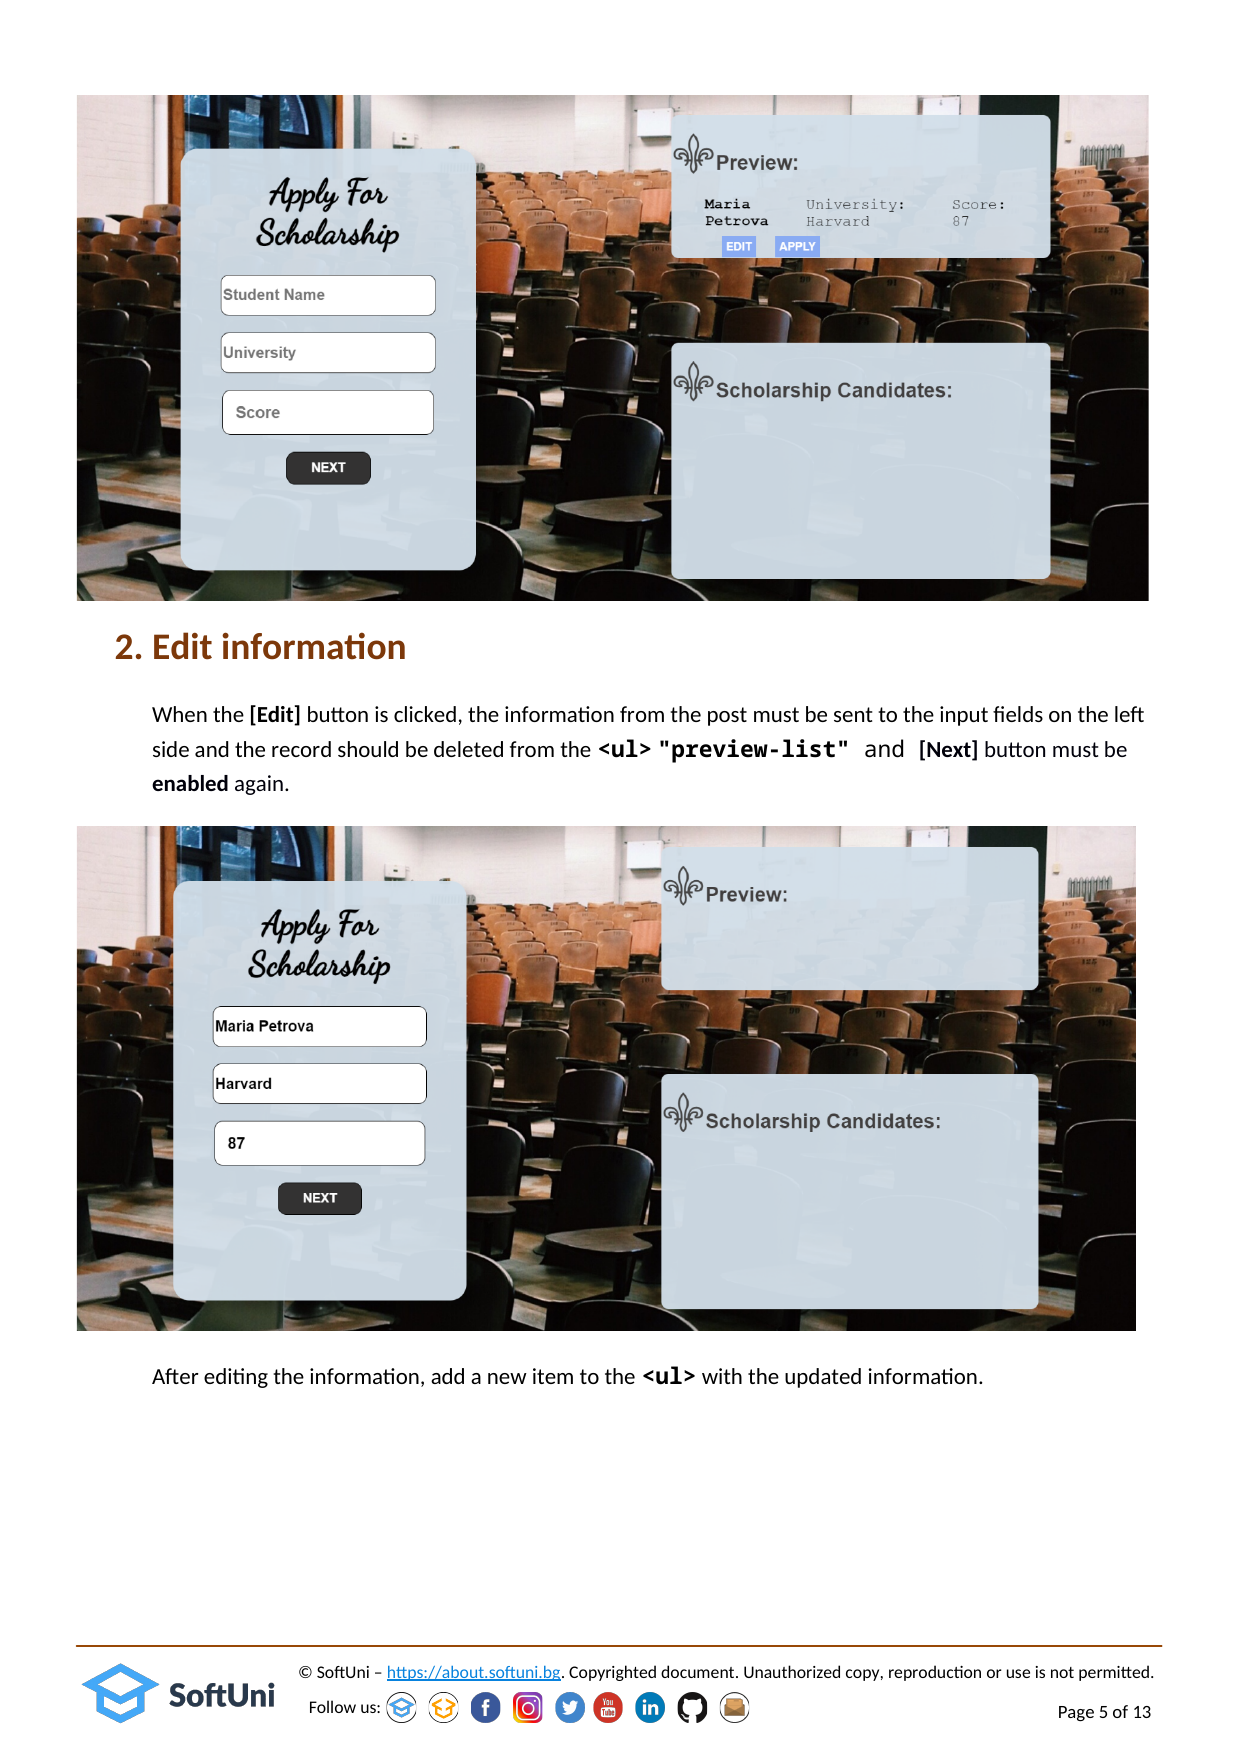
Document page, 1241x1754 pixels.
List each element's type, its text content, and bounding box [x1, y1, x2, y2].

subtitle Edit information [114, 623, 1163, 669]
picture [513, 1692, 543, 1723]
picture [76, 826, 1136, 1331]
list After editing the information, add a new item to the <ul> with the updated information. [152, 1360, 1163, 1391]
picture [677, 1692, 708, 1723]
picture [555, 1692, 585, 1723]
picture [76, 95, 1149, 601]
picture [656, 1692, 665, 1701]
picture [635, 1714, 644, 1723]
picture [635, 1692, 644, 1701]
picture [428, 1692, 459, 1723]
picture [649, 1705, 658, 1714]
picture [75, 1658, 281, 1729]
list When the [Edit] button is clicked, the information from the post must be sent to the input fields on the left side and the record should be deleted from the <ul> "preview-list" and [Next] button must be enabled again. [152, 701, 1163, 797]
picture [593, 1692, 623, 1723]
picture [471, 1692, 501, 1723]
picture [719, 1692, 750, 1723]
picture [386, 1692, 417, 1723]
picture [656, 1714, 665, 1723]
